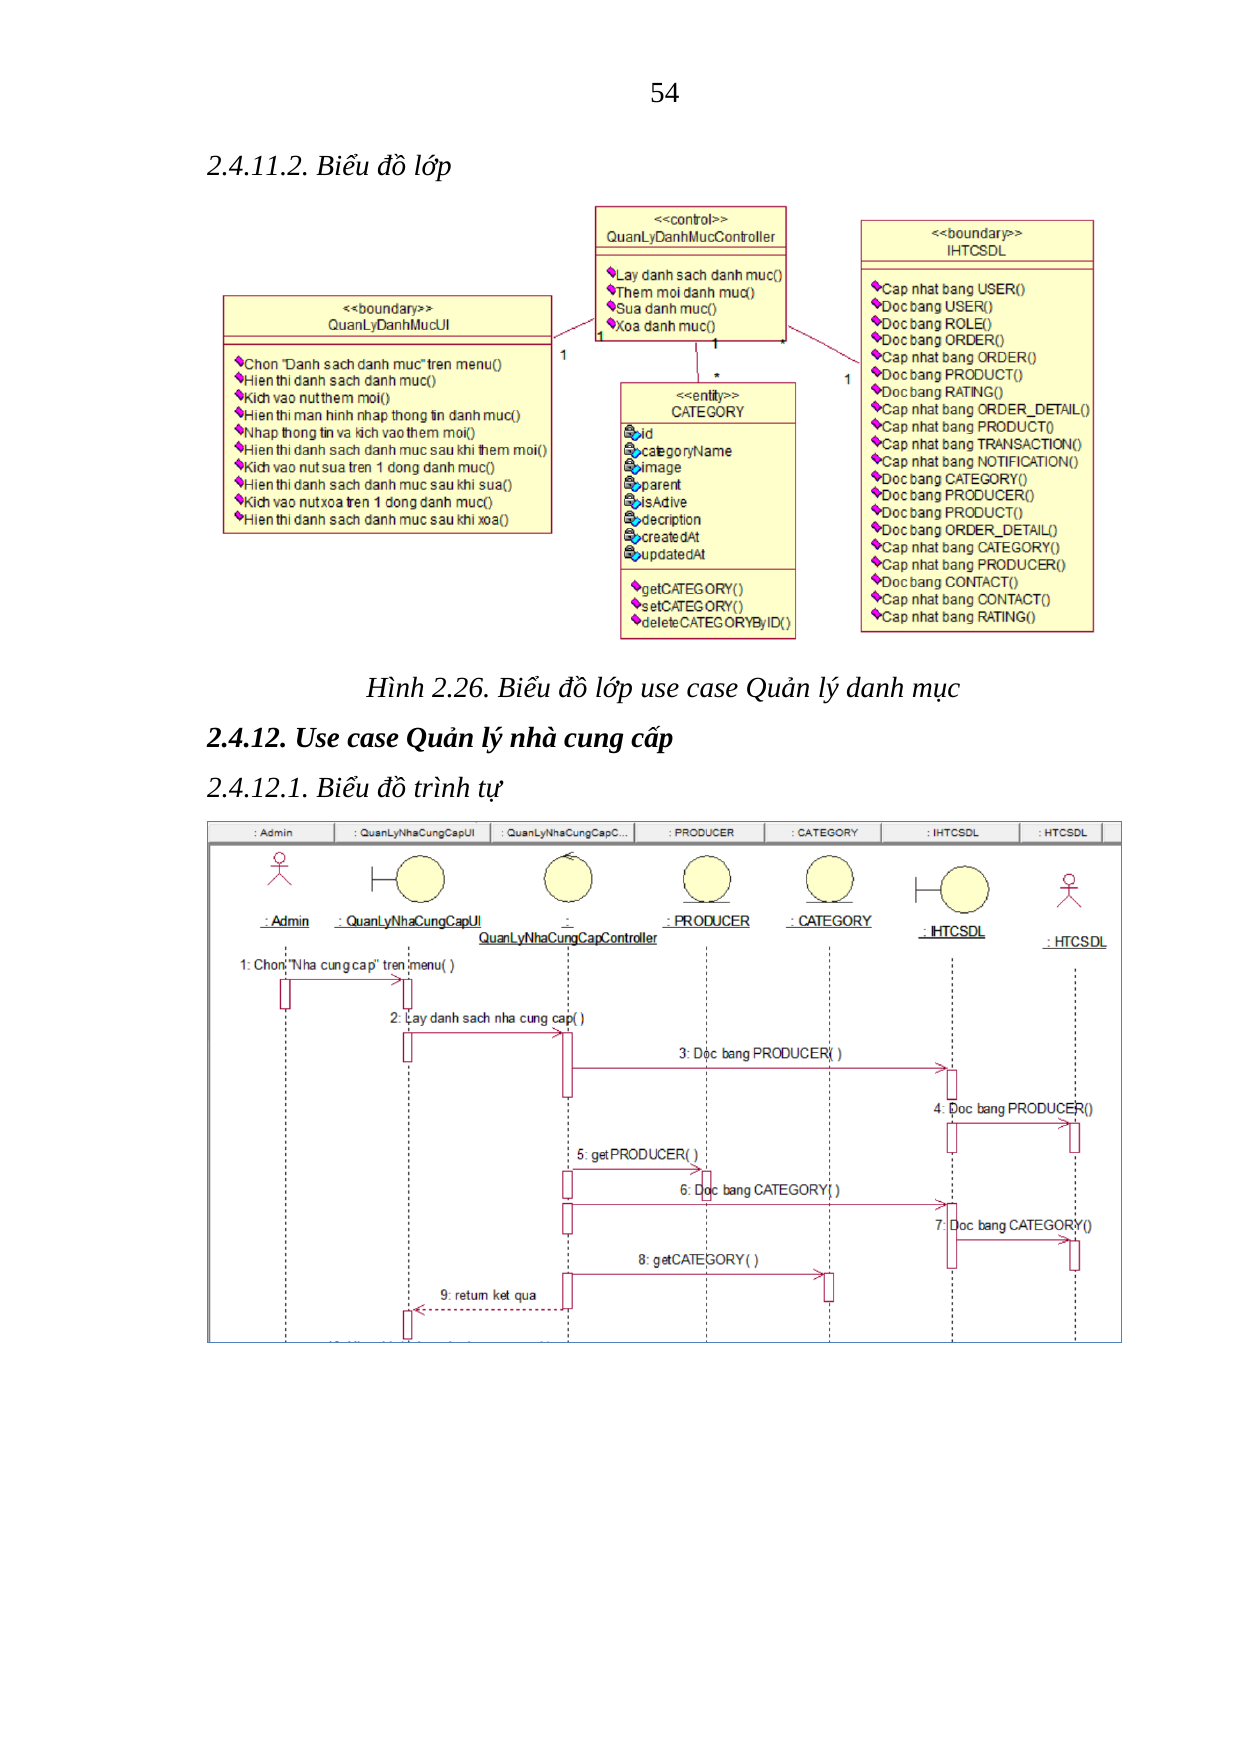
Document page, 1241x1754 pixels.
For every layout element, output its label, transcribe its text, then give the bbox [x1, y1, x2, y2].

picture [206, 198, 1123, 654]
text Hình 2.. Biểu đồ lớp use case Quản lý danh mục [207, 670, 1122, 703]
text 2.4.12. Use case Quản lý nhà cung cấp [207, 720, 1122, 754]
text 2.4.12.1. Biểu đồ trình tự [207, 771, 1122, 804]
picture [208, 822, 1121, 1342]
text 2.4.11.2. Biểu đồ lớp [207, 148, 1122, 181]
